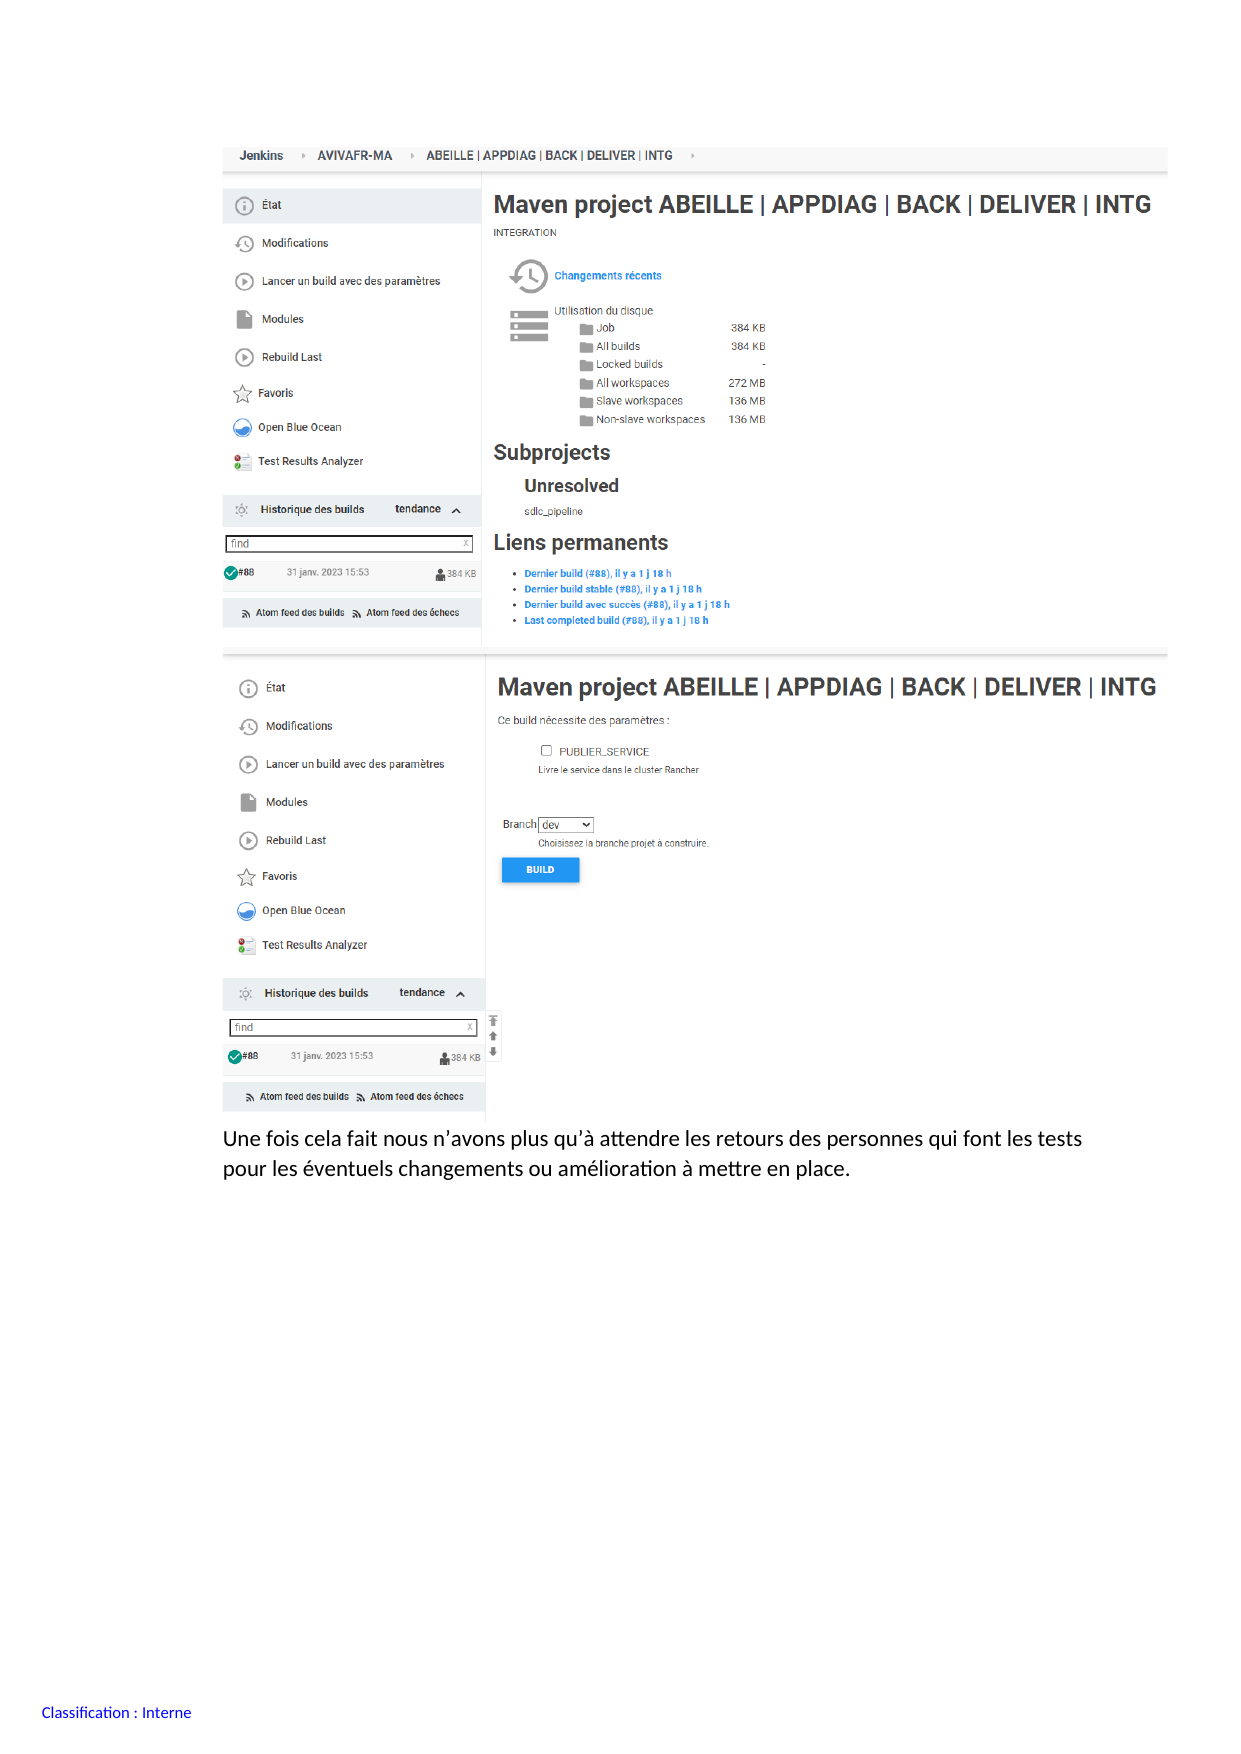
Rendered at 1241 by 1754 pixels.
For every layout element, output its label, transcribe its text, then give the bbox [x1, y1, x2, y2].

picture [222, 647, 1168, 1122]
picture [222, 147, 1168, 645]
list Une fois cela fait nous n’avons plus qu’à attendre les retours des personnes qui font les tests pour les éventuels changements ou amélioration à mettre en place. [223, 1124, 1093, 1182]
